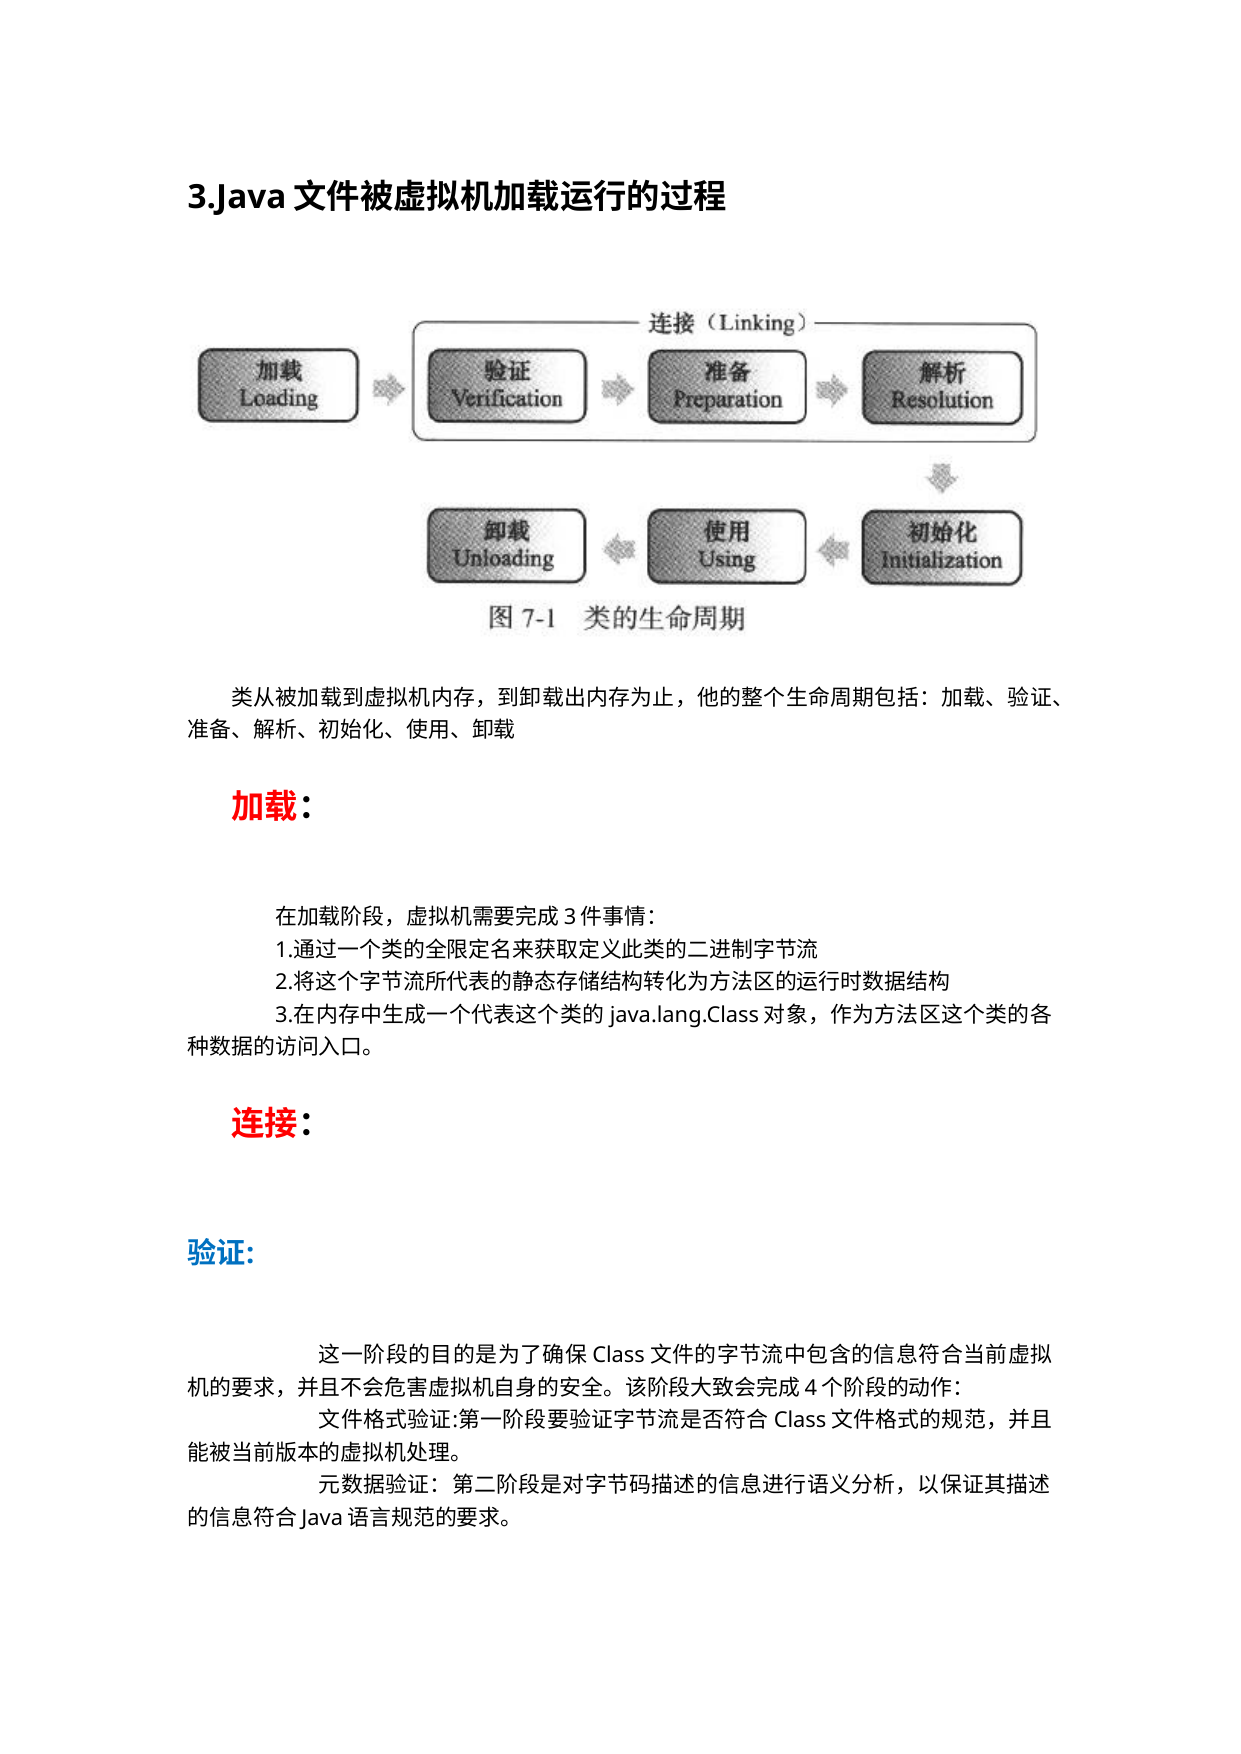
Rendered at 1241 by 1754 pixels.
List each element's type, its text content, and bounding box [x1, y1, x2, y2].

subtitle 验证: [187, 1218, 1053, 1283]
text 在加载阶段，虚拟机需要完成3件事情： [187, 899, 1053, 931]
text 2.将这个字节流所代表的静态存储结构转化为方法区的运行时数据结构 [187, 964, 1053, 996]
picture [187, 289, 1053, 649]
text 类从被加载到虚拟机内存，到卸载出内存为止，他的整个生命周期包括：加载、验证、准备、解析、初始化、使用、卸载 [187, 679, 1053, 744]
text 文件格式验证:第一阶段要验证字节流是否符合Class文件格式的规范，并且能被当前版本的虚拟机处理。 [187, 1402, 1053, 1467]
text 这一阶段的目的是为了确保Class文件的字节流中包含的信息符合当前虚拟机的要求，并且不会危害虚拟机自身的安全。该阶段大致会完成4个阶段的动作： [187, 1337, 1053, 1402]
subtitle 连接： [187, 1088, 1053, 1153]
text 1.通过一个类的全限定名来获取定义此类的二进制字节流 [187, 931, 1053, 964]
subtitle 3.Java文件被虚拟机加载运行的过程 [187, 162, 1053, 227]
subtitle 加载： [187, 771, 1053, 836]
text 3.在内存中生成一个代表这个类的java.lang.Class对象，作为方法区这个类的各种数据的访问入口。 [187, 996, 1053, 1061]
text 元数据验证：第二阶段是对字节码描述的信息进行语义分析，以保证其描述的信息符合Java语言规范的要求。 [187, 1467, 1053, 1532]
